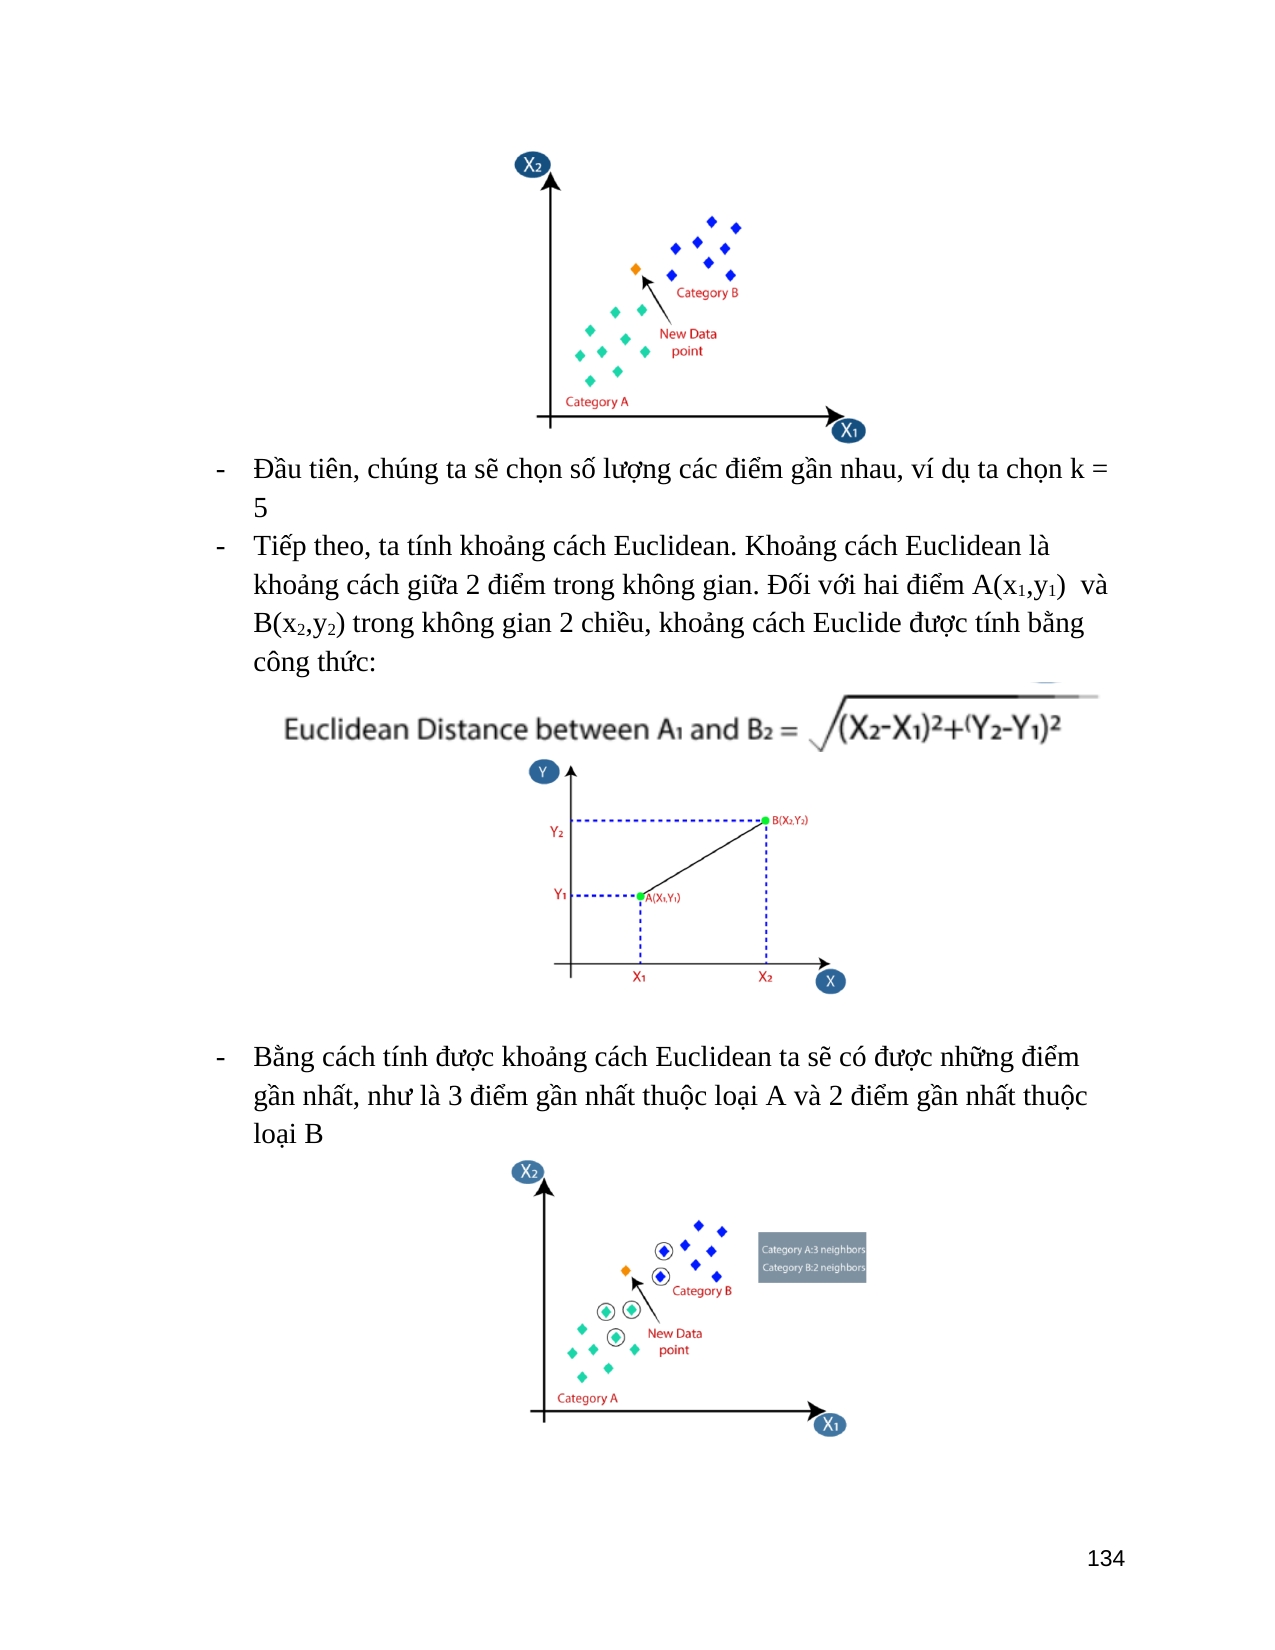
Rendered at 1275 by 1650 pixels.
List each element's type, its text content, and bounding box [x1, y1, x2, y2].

list Đầu tiên, chúng ta sẽ chọn số lượng các điểm gần nhau, ví dụ ta chọn k = 5 [216, 451, 1125, 523]
list Bằng cách tính được khoảng cách Euclidean ta sẽ có được những điểm gần nhất, như là 3 điểm gần nhất thuộc loại A và 2 điểm gần nhất thuộc loại B [216, 1039, 1125, 1150]
picture [253, 682, 1112, 752]
picture [507, 1155, 871, 1439]
list Tiếp theo, ta tính khoảng cách Euclidean. Khoảng cách Euclidean là khoảng cách giữa 2 điểm trong không gian. Đối với hai điểm A(x1,y1) và B(x2,y2) trong không gian 2 chiều, khoảng cách Euclide được tính bằng công thức: [216, 528, 1125, 677]
picture [509, 150, 870, 447]
picture [522, 755, 856, 998]
